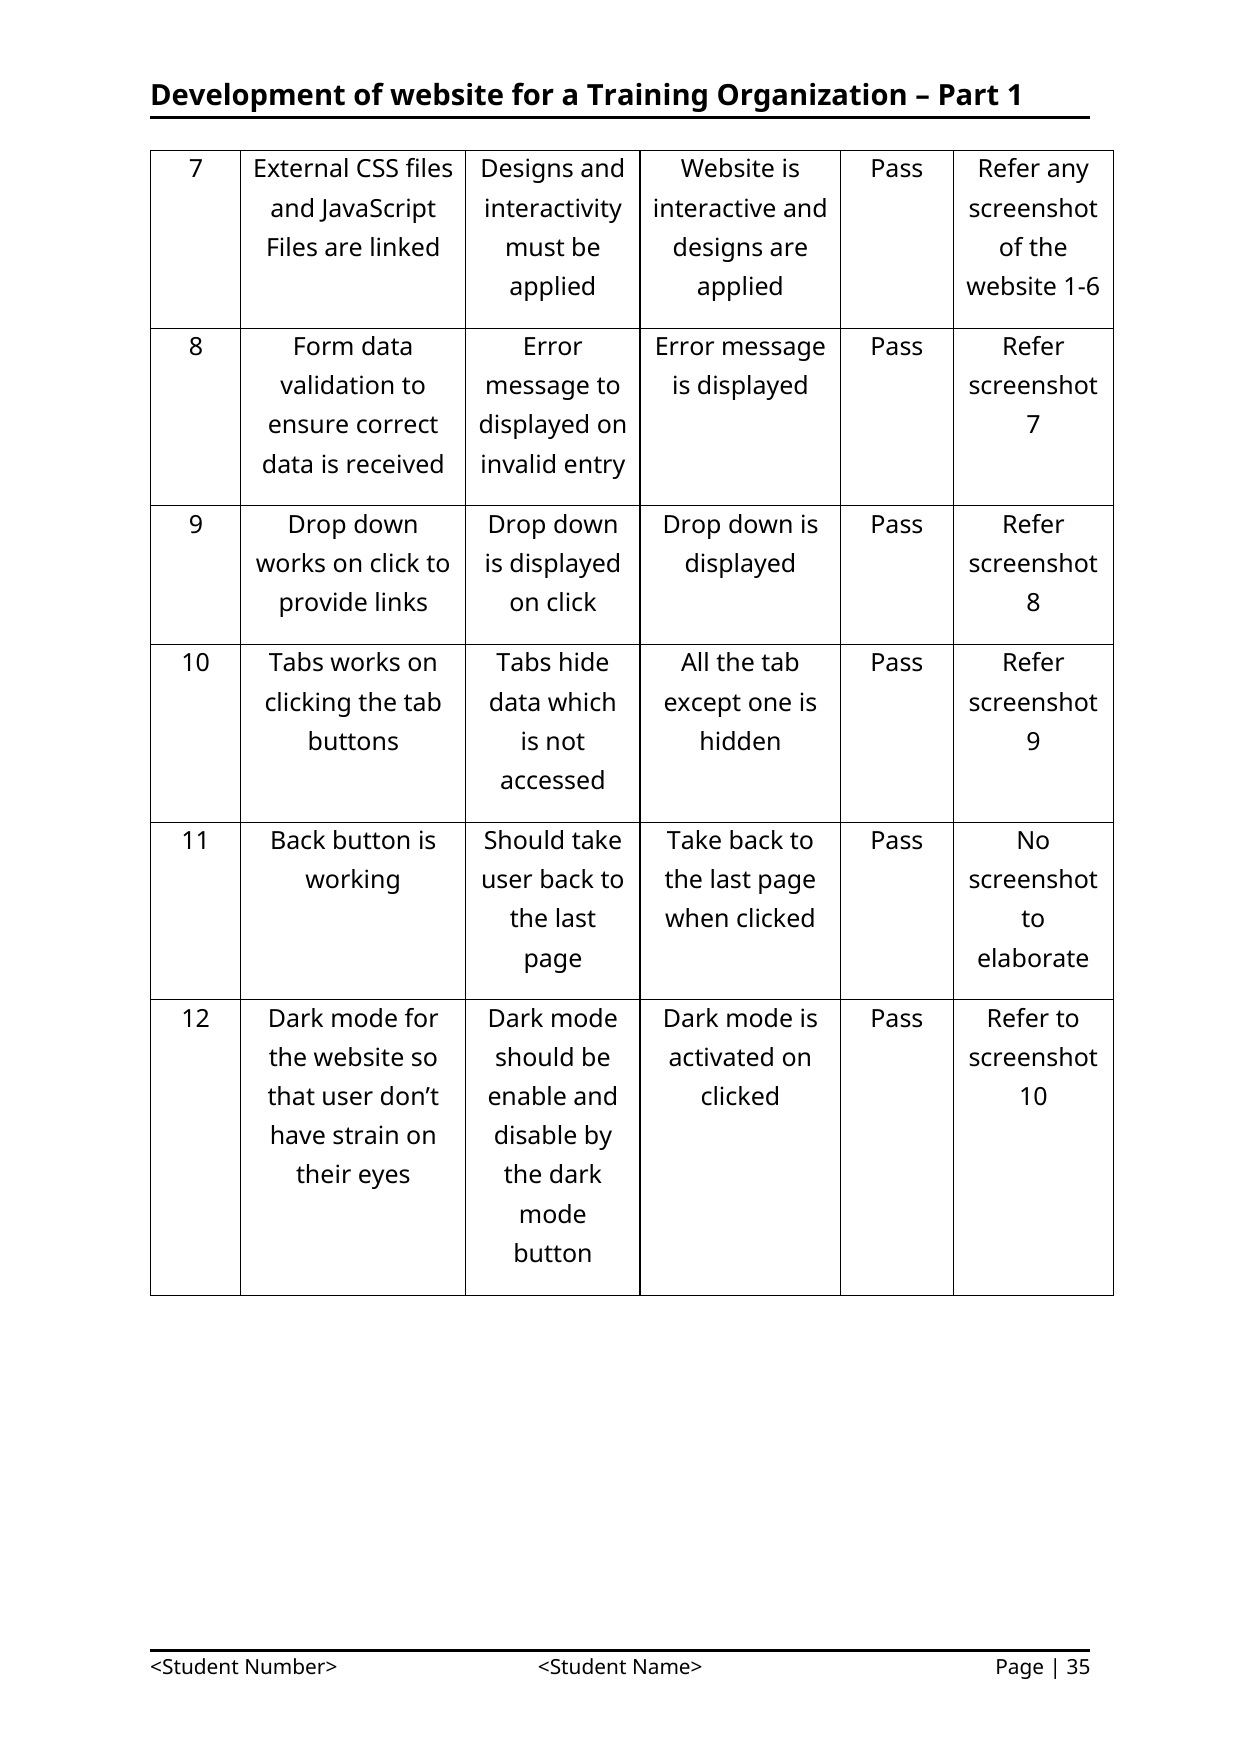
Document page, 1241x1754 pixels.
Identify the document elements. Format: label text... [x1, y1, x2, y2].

table_cell 8 [151, 329, 240, 505]
table_cell 12 [151, 1000, 240, 1294]
table_cell Dark mode is activated on clicked [641, 1000, 840, 1294]
table_cell Dark mode for the website so that user don’t have strain on their eyes [241, 1000, 465, 1294]
table_cell Form data validation to ensure correct data is received [241, 329, 465, 505]
table_cell Pass [841, 645, 953, 822]
table_cell 7 [151, 151, 240, 328]
table_cell Back button is working [241, 823, 465, 999]
table_cell Error message to displayed on invalid entry [466, 329, 639, 505]
table_cell Tabs hide data which is not accessed [466, 645, 639, 822]
table_cell External CSS files and JavaScript Files are linked [241, 151, 465, 328]
table_cell Error message is displayed [641, 329, 840, 505]
table_cell Drop down is displayed on click [466, 506, 639, 644]
table_cell Drop down is displayed [641, 506, 840, 644]
table_cell Website is interactive and designs are applied [641, 151, 840, 328]
table_cell Pass [841, 151, 953, 328]
table_cell Refer any screenshot of the website 1-6 [954, 151, 1113, 328]
table_cell Pass [841, 506, 953, 644]
table_cell 9 [151, 506, 240, 644]
table_cell Refer screenshot 9 [954, 645, 1113, 822]
table_cell Should take user back to the last page [466, 823, 639, 999]
table_cell All the tab except one is hidden [641, 645, 840, 822]
table_cell Pass [841, 823, 953, 999]
table_cell Drop down works on click to provide links [241, 506, 465, 644]
table_cell Refer screenshot 7 [954, 329, 1113, 505]
table_cell Designs and interactivity must be applied [466, 151, 639, 328]
table_cell Take back to the last page when clicked [641, 823, 840, 999]
table_cell Dark mode should be enable and disable by the dark mode button [466, 1000, 639, 1294]
table_cell No screenshot to elaborate [954, 823, 1113, 999]
table_cell Refer to screenshot 10 [954, 1000, 1113, 1294]
table_cell Tabs works on clicking the tab buttons [241, 645, 465, 822]
table_cell 11 [151, 823, 240, 999]
table_cell Refer screenshot 8 [954, 506, 1113, 644]
table_cell Pass [841, 1000, 953, 1294]
table_cell Pass [841, 329, 953, 505]
table_cell 10 [151, 645, 240, 822]
